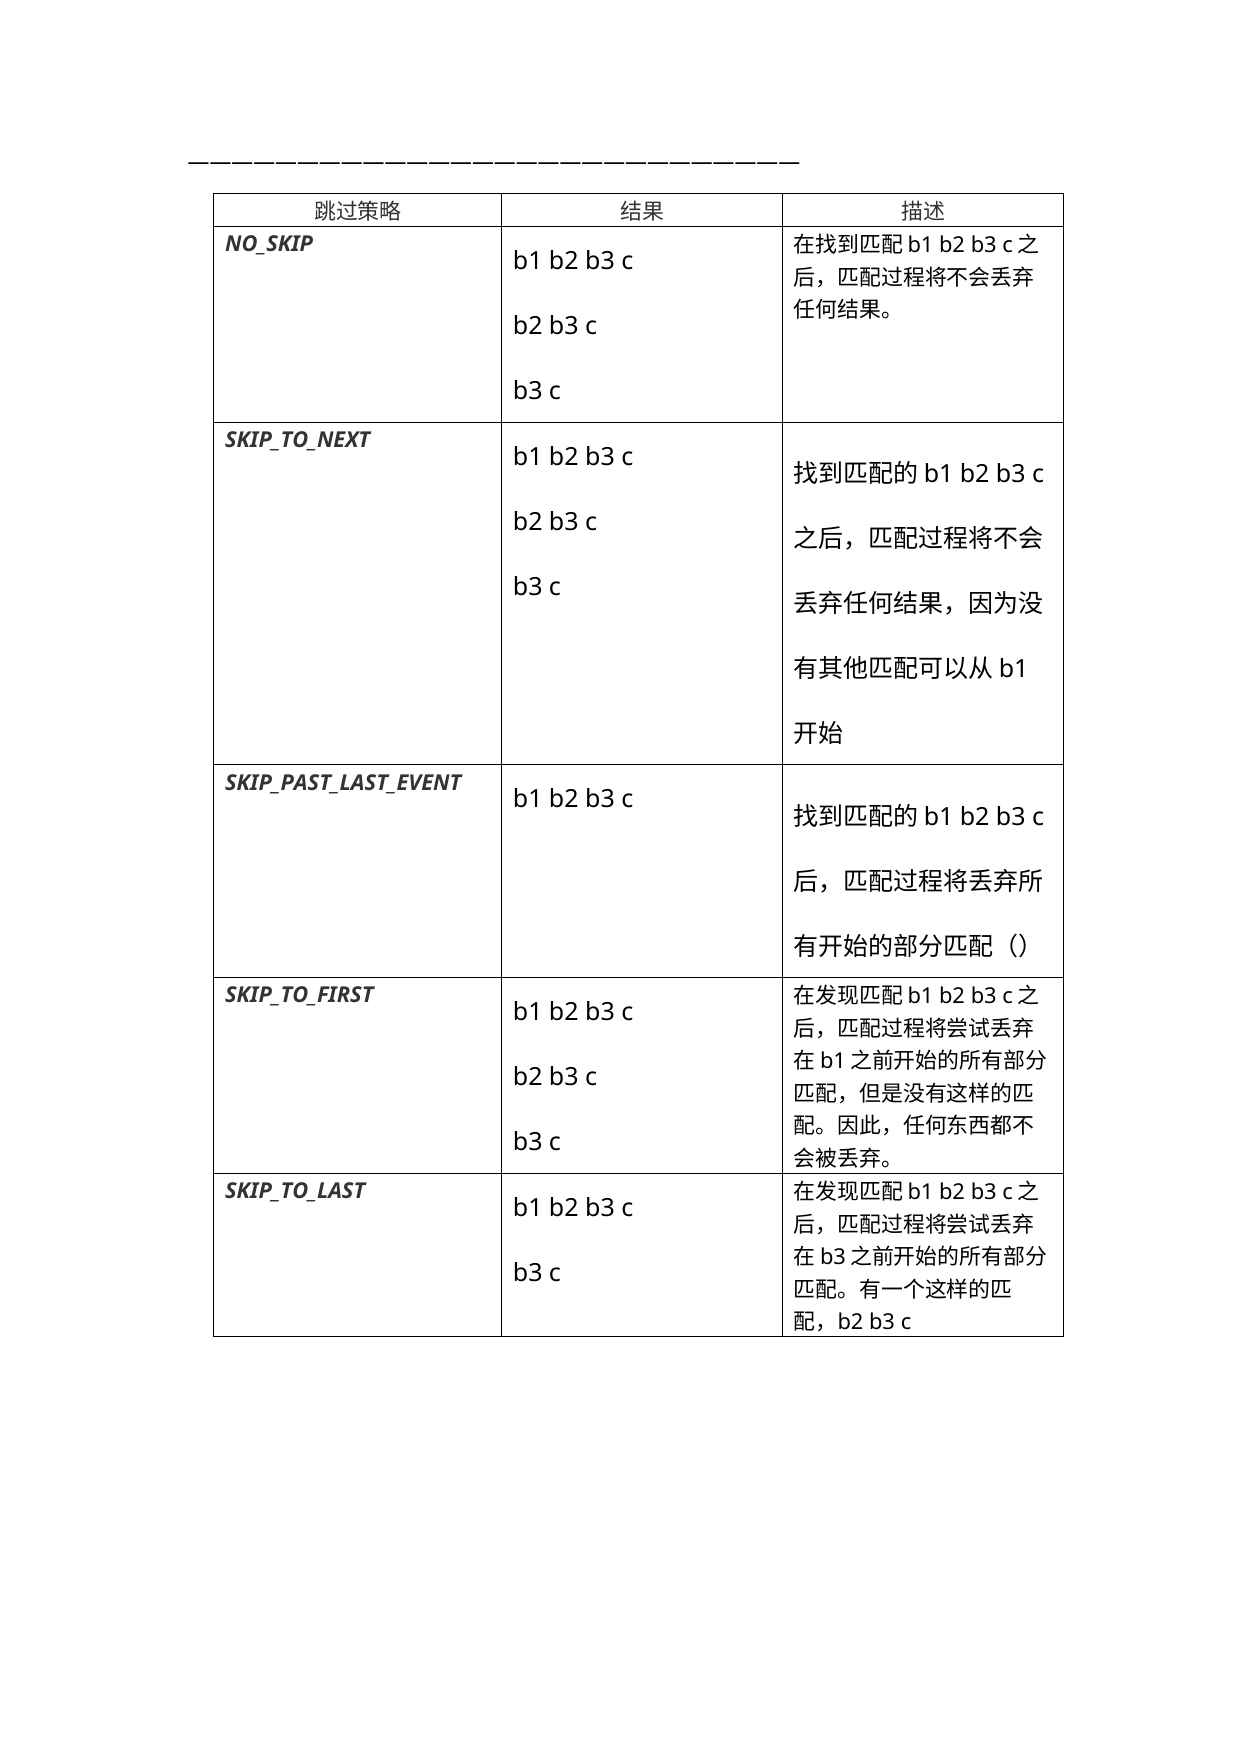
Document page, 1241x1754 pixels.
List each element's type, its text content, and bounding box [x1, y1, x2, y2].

table_header 描述 [783, 194, 1063, 226]
table_cell b1 b2 b3 c b2 b3 c b3 c [502, 423, 782, 764]
table_cell SKIP_TO_FIRST [214, 978, 501, 1173]
table_cell b1 b2 b3 c b3 c [502, 1174, 782, 1336]
table_cell b1 b2 b3 c [502, 765, 782, 977]
table_cell b1 b2 b3 c b2 b3 c b3 c [502, 978, 782, 1173]
table_cell 在发现匹配b1 b2 b3 c之后，匹配过程将尝试丢弃在b1之前开始的所有部分匹配，但是没有这样的匹配。因此，任何东西都不会被丢弃。 [783, 978, 1063, 1173]
table_cell b1 b2 b3 c b2 b3 c b3 c [502, 227, 782, 422]
table_cell NO_SKIP [214, 227, 501, 422]
table_cell 在发现匹配b1 b2 b3 c之后，匹配过程将尝试丢弃在b3之前开始的所有部分匹配。有一个这样的匹配，b2 b3 c [783, 1174, 1063, 1336]
table_cell 在找到匹配b1 b2 b3 c之后，匹配过程将不会丢弃任何结果。 [783, 227, 1063, 422]
table_cell 找到匹配的b1 b2 b3 c后，匹配过程将丢弃所有开始的部分匹配（） [783, 765, 1063, 977]
table_header 结果 [502, 194, 782, 226]
table_header 跳过策略 [214, 194, 501, 226]
table_cell 找到匹配的b1 b2 b3 c之后，匹配过程将不会丢弃任何结果，因为没有其他匹配可以从b1开始 [783, 423, 1063, 764]
table_cell SKIP_TO_LAST [214, 1174, 501, 1336]
table_cell SKIP_PAST_LAST_EVENT [214, 765, 501, 977]
table_cell SKIP_TO_NEXT [214, 423, 501, 764]
